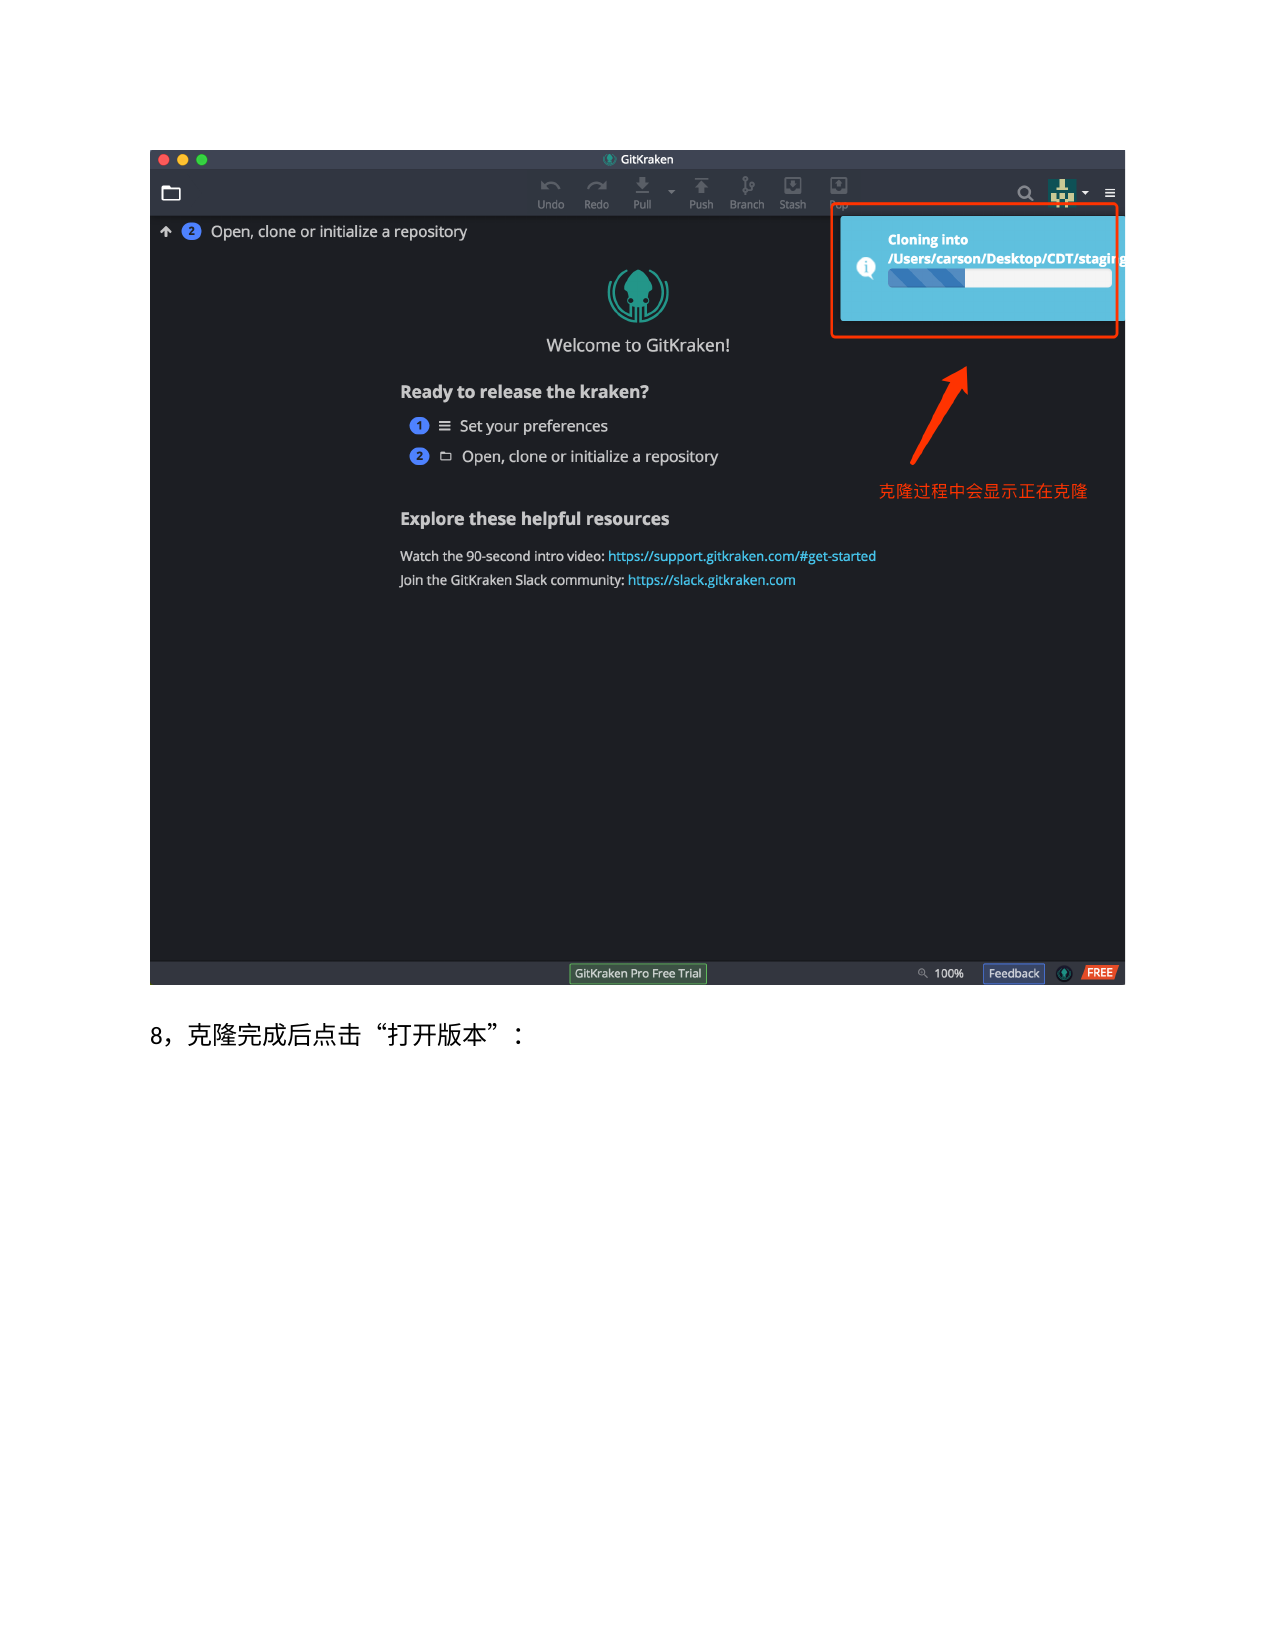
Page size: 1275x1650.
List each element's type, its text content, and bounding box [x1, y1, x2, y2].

picture [150, 150, 1125, 985]
text 8，克隆完成后点击“打开版本”： [150, 1016, 1125, 1052]
